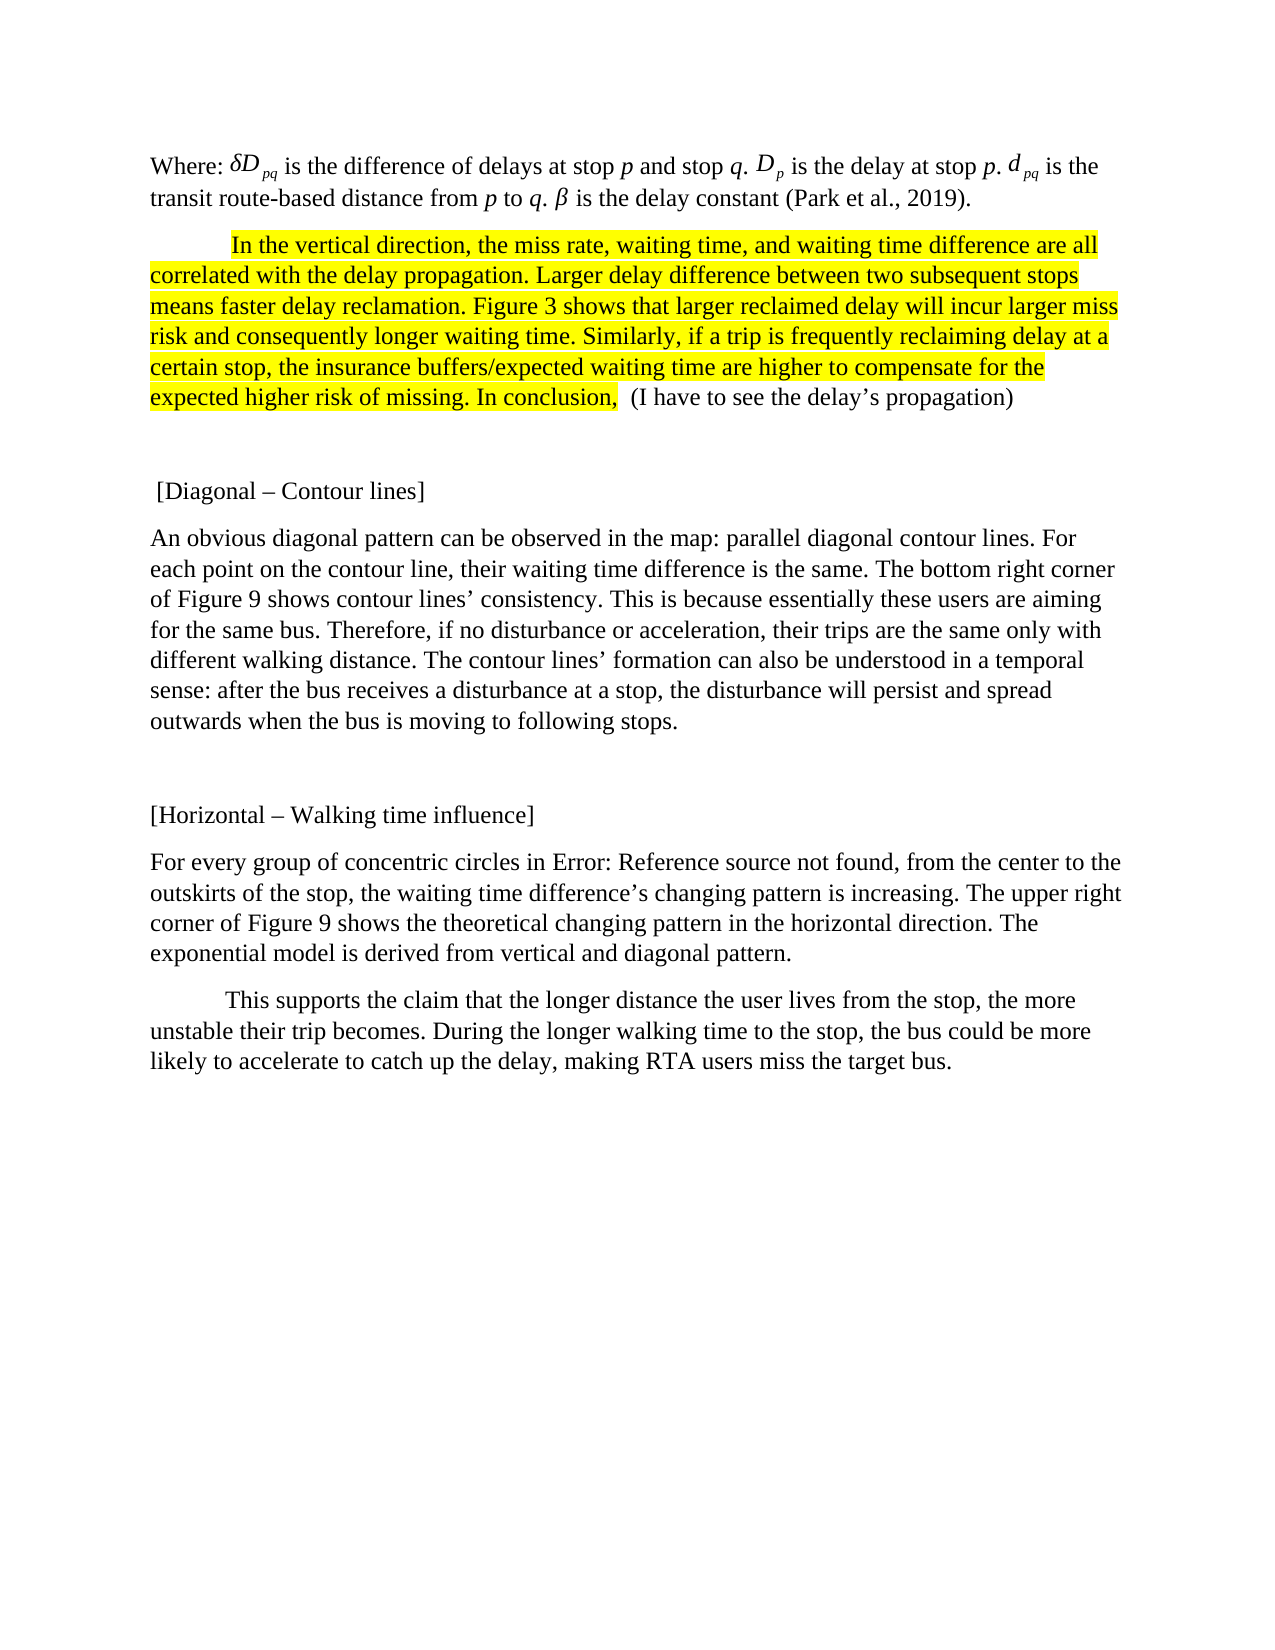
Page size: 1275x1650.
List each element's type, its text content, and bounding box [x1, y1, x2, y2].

text [Horizontal – Walking time influence] [150, 800, 1125, 829]
text In the vertical direction, the miss rate, waiting time, and waiting time difference are all correlated with the delay propagation. Larger delay difference between two subsequent stops means faster delay reclamation. Figure 3 shows that larger reclaimed delay will incur larger miss risk and consequently longer waiting time. Similarly, if a trip is frequently reclaiming delay at a certain stop, the insurance buffers/expected waiting time are higher to compensate for the expected higher risk of missing. In conclusion, (I have to see the delay’s propagation) [150, 230, 1125, 411]
text Where: is the difference of delays at stop p and stop q. is the delay at stop p. is the transit route-based distance from p to q. is the delay constant (Park et al., 2019). [150, 150, 1125, 212]
text This supports the claim that the longer distance the user lives from the stop, the more unstable their trip becomes. During the longer walking time to the stop, the bus could be more likely to accelerate to catch up the delay, making RTA users miss the target bus. [150, 986, 1125, 1075]
text [Diagonal – Contour lines] [150, 476, 1125, 505]
text An obvious diagonal pattern can be observed in the map: parallel diagonal contour lines. For each point on the contour line, their waiting time difference is the same. The bottom right corner of Figure 9 shows contour lines’ consistency. This is because essentially these users are aiming for the same bus. Therefore, if no disturbance or acceleration, their trips are the same only with different walking distance. The contour lines’ formation can also be understood in a temporal sense: after the bus receives a disturbance at a stop, the disturbance will persist and spread outwards when the bus is moving to following stops. [150, 523, 1125, 735]
